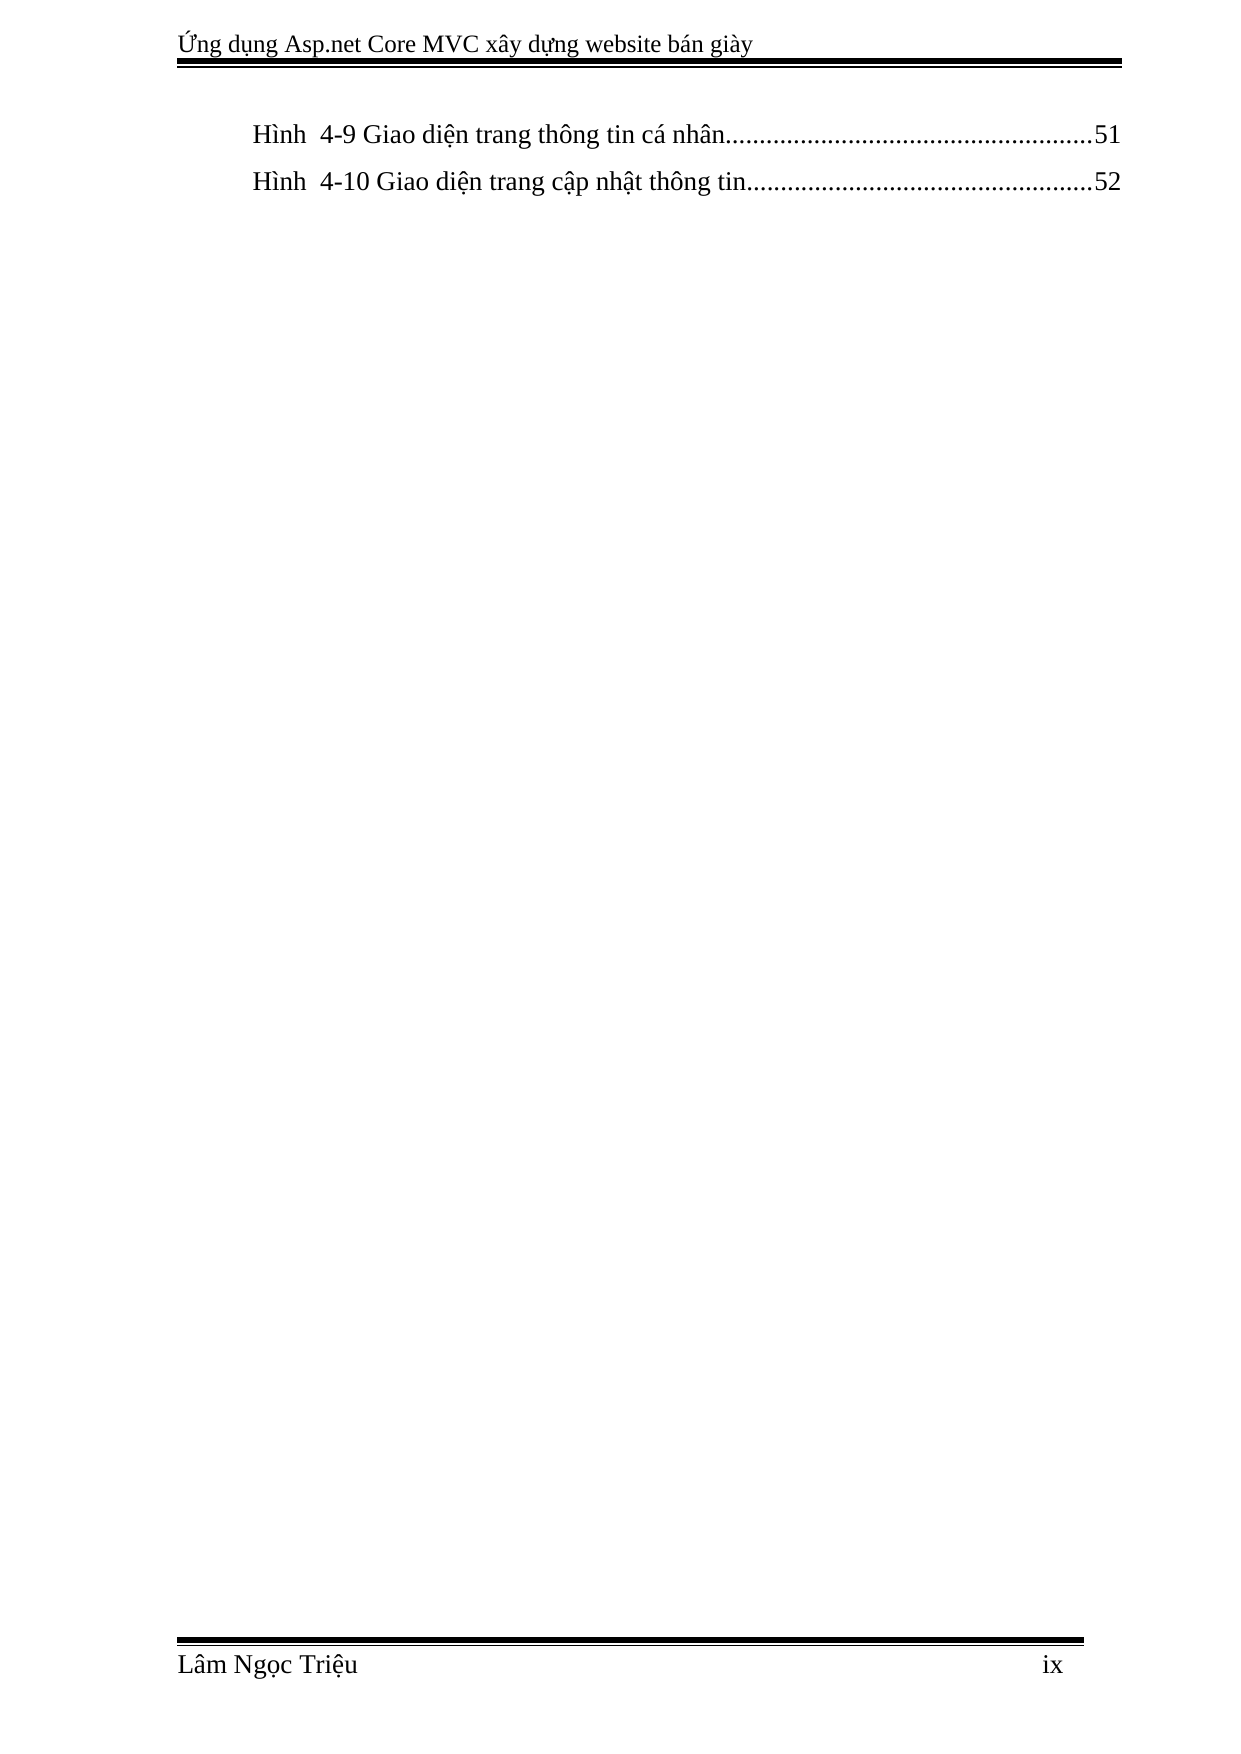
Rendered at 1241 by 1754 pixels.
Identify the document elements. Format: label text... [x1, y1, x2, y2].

text Hình 4-10 Giao diện trang cập nhật thông tin 52 [177, 165, 1122, 196]
text Hình 4-9 Giao diện trang thông tin cá nhân 51 [177, 118, 1122, 149]
